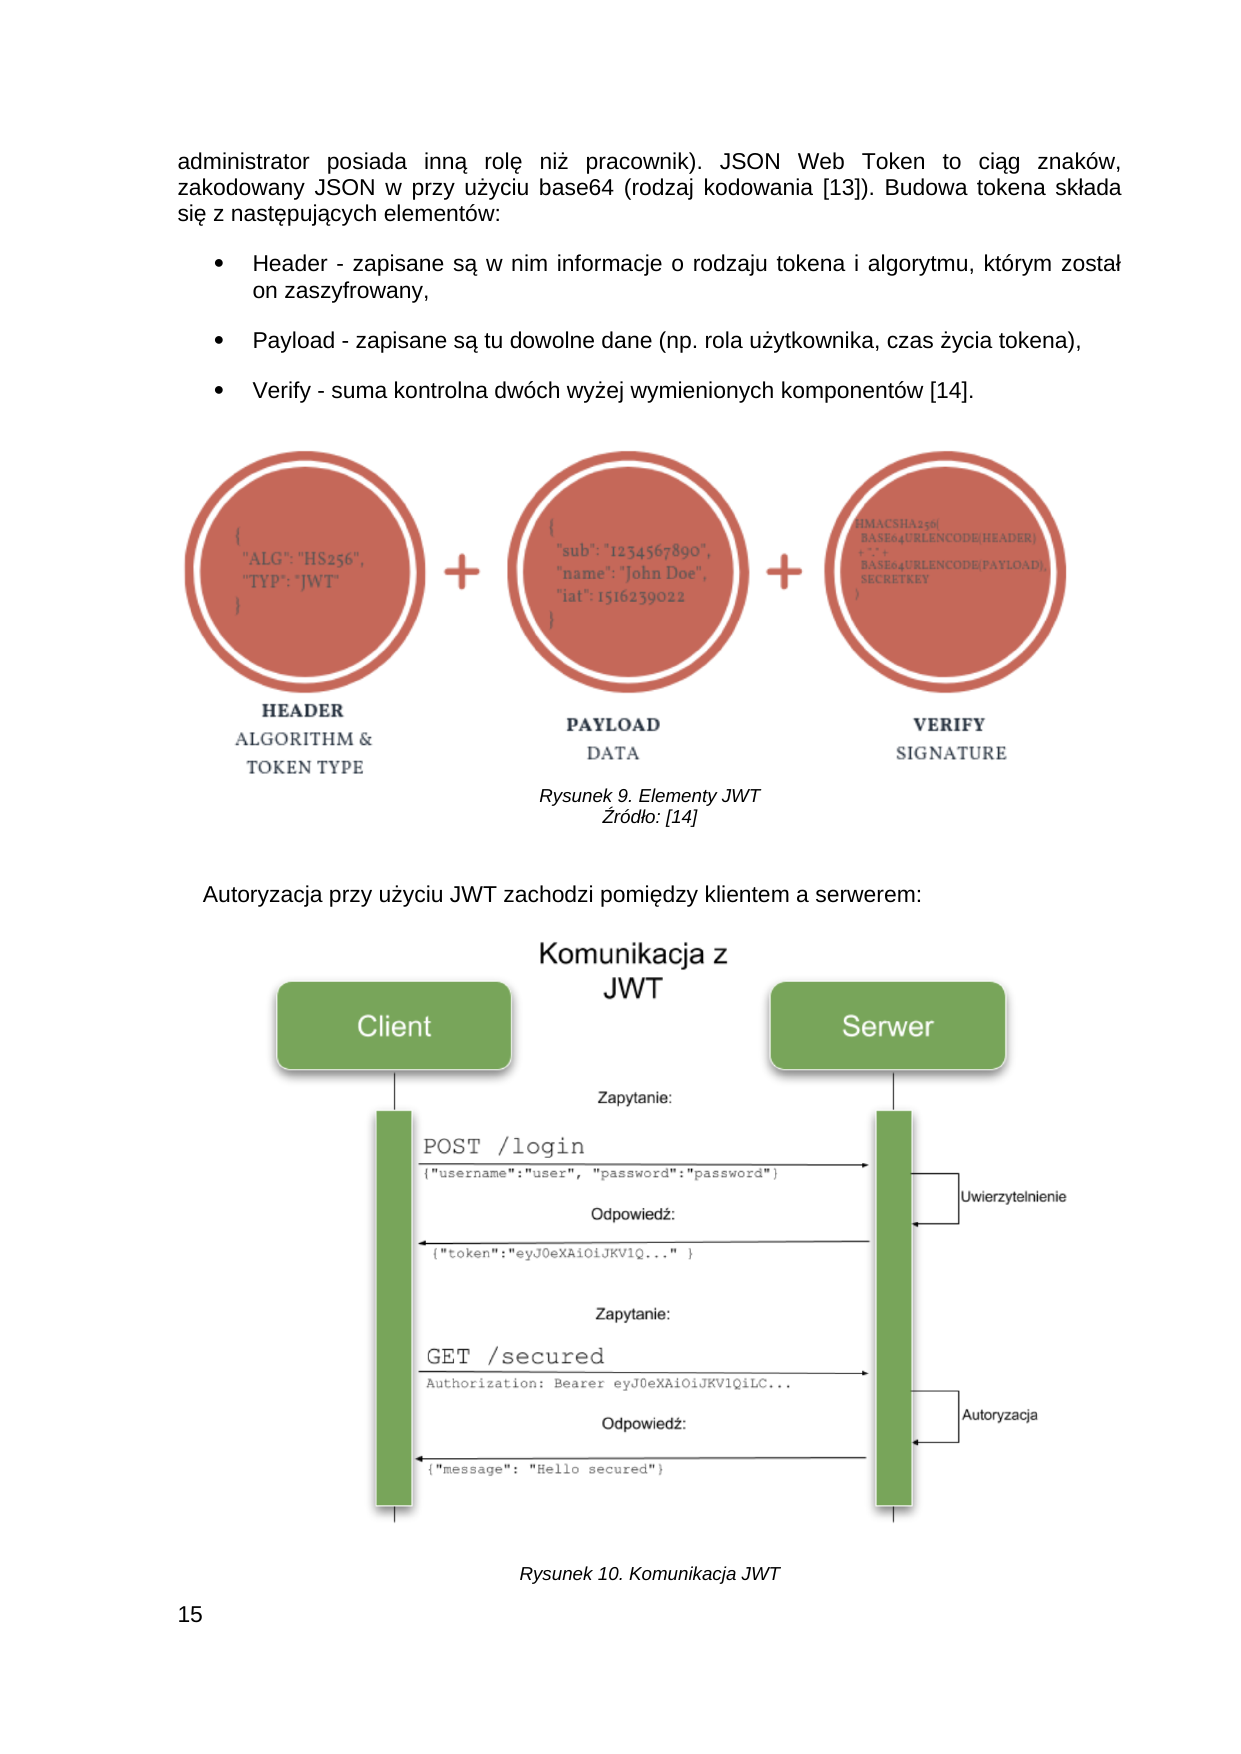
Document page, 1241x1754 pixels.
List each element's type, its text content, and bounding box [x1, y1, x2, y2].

list Payload - zapisane są tu dowolne dane (np. rola użytkownika, czas życia tokena), [215, 327, 1122, 353]
text Autoryzacja przy użyciu JWT zachodzi pomiędzy klientem a serwerem: [177, 881, 1122, 907]
list Header - zapisane są w nim informacje o rodzaju tokena i algorytmu, którym został on zaszyfrowany, [215, 250, 1122, 303]
picture [219, 907, 1123, 1563]
text Rysunek 9. Elementy JWT [177, 785, 1122, 806]
picture [177, 429, 1123, 785]
list Verify - suma kontrolna dwóch wyżej wymienionych komponentów [14]. [215, 377, 1122, 403]
text Źródło: [14] [177, 806, 1122, 828]
text Rysunek 10. Komunikacja JWT [177, 1562, 1122, 1584]
